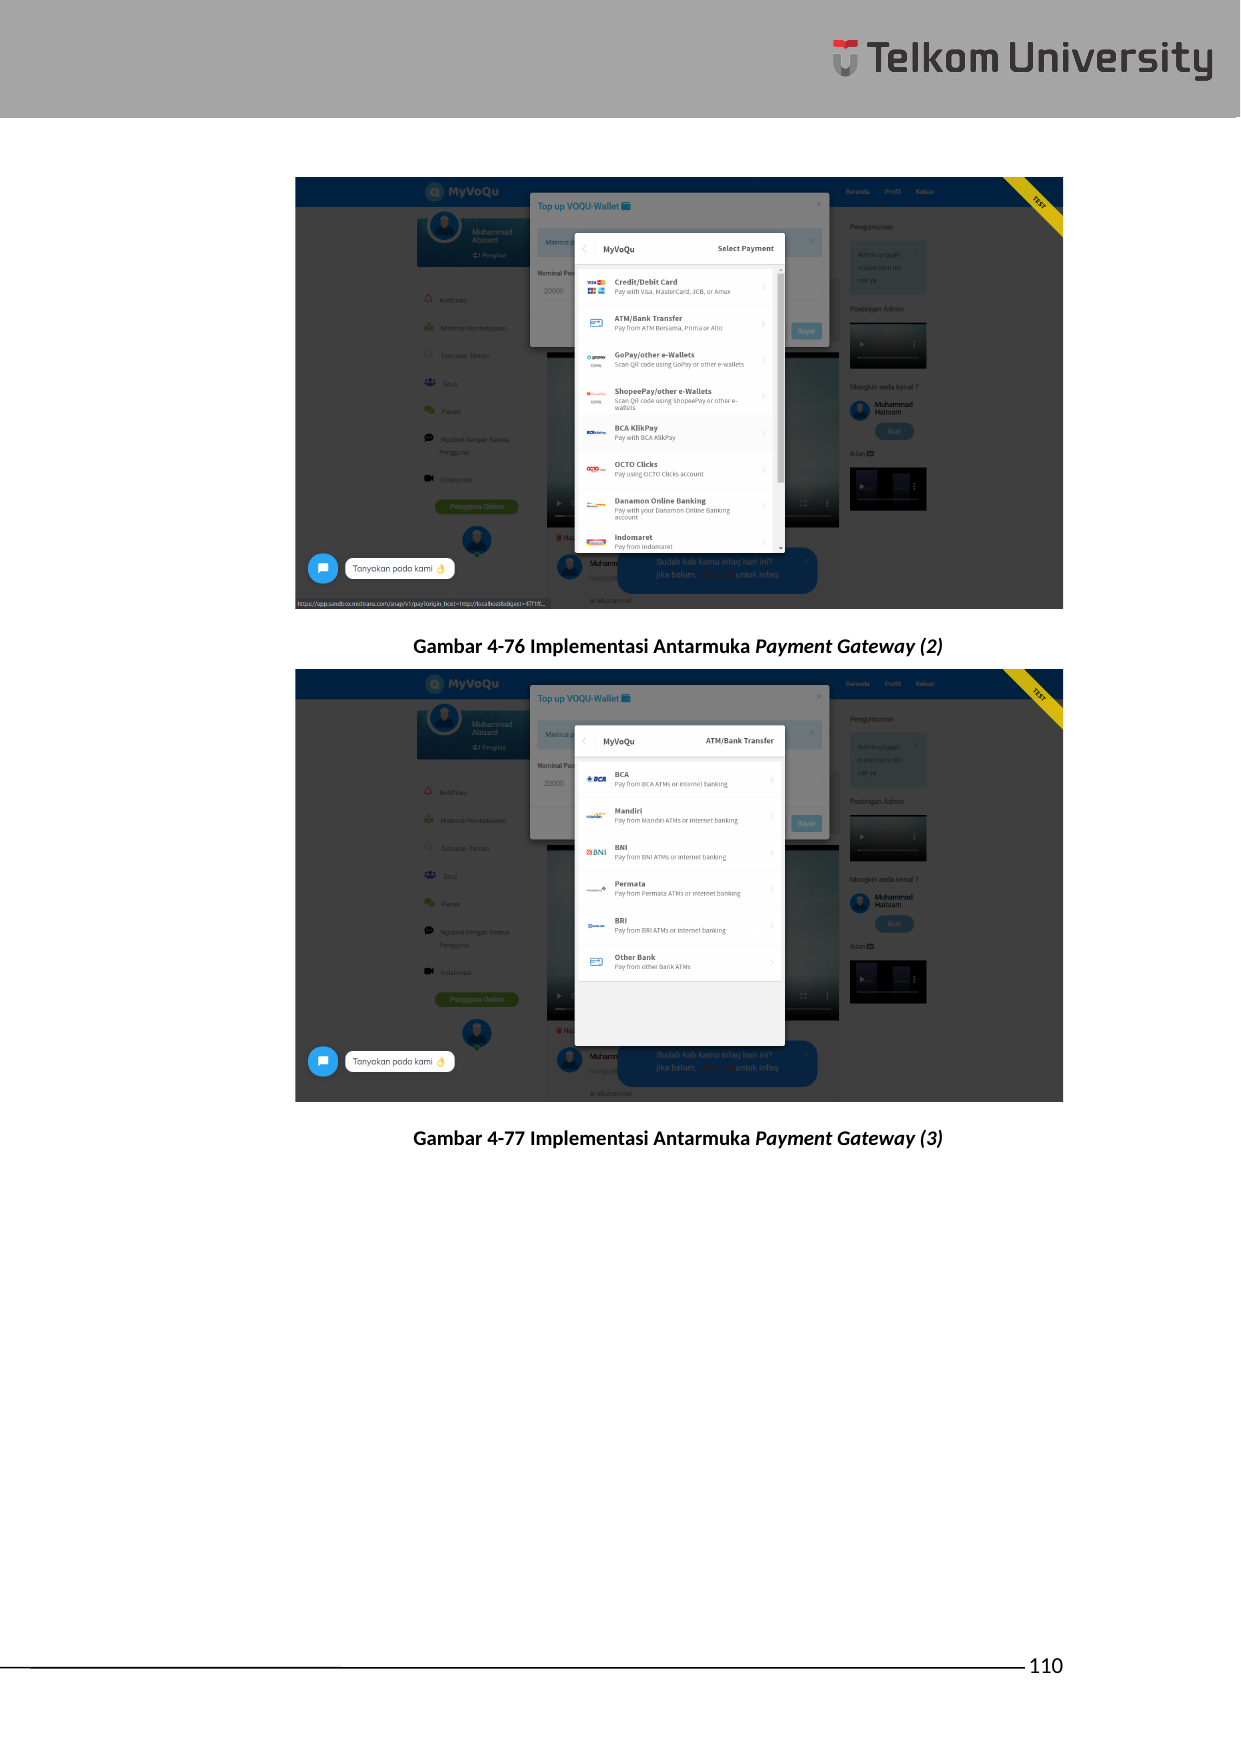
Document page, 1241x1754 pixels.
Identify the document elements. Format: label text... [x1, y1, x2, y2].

picture [295, 177, 1064, 609]
picture [295, 669, 1064, 1102]
picture [833, 40, 1213, 81]
